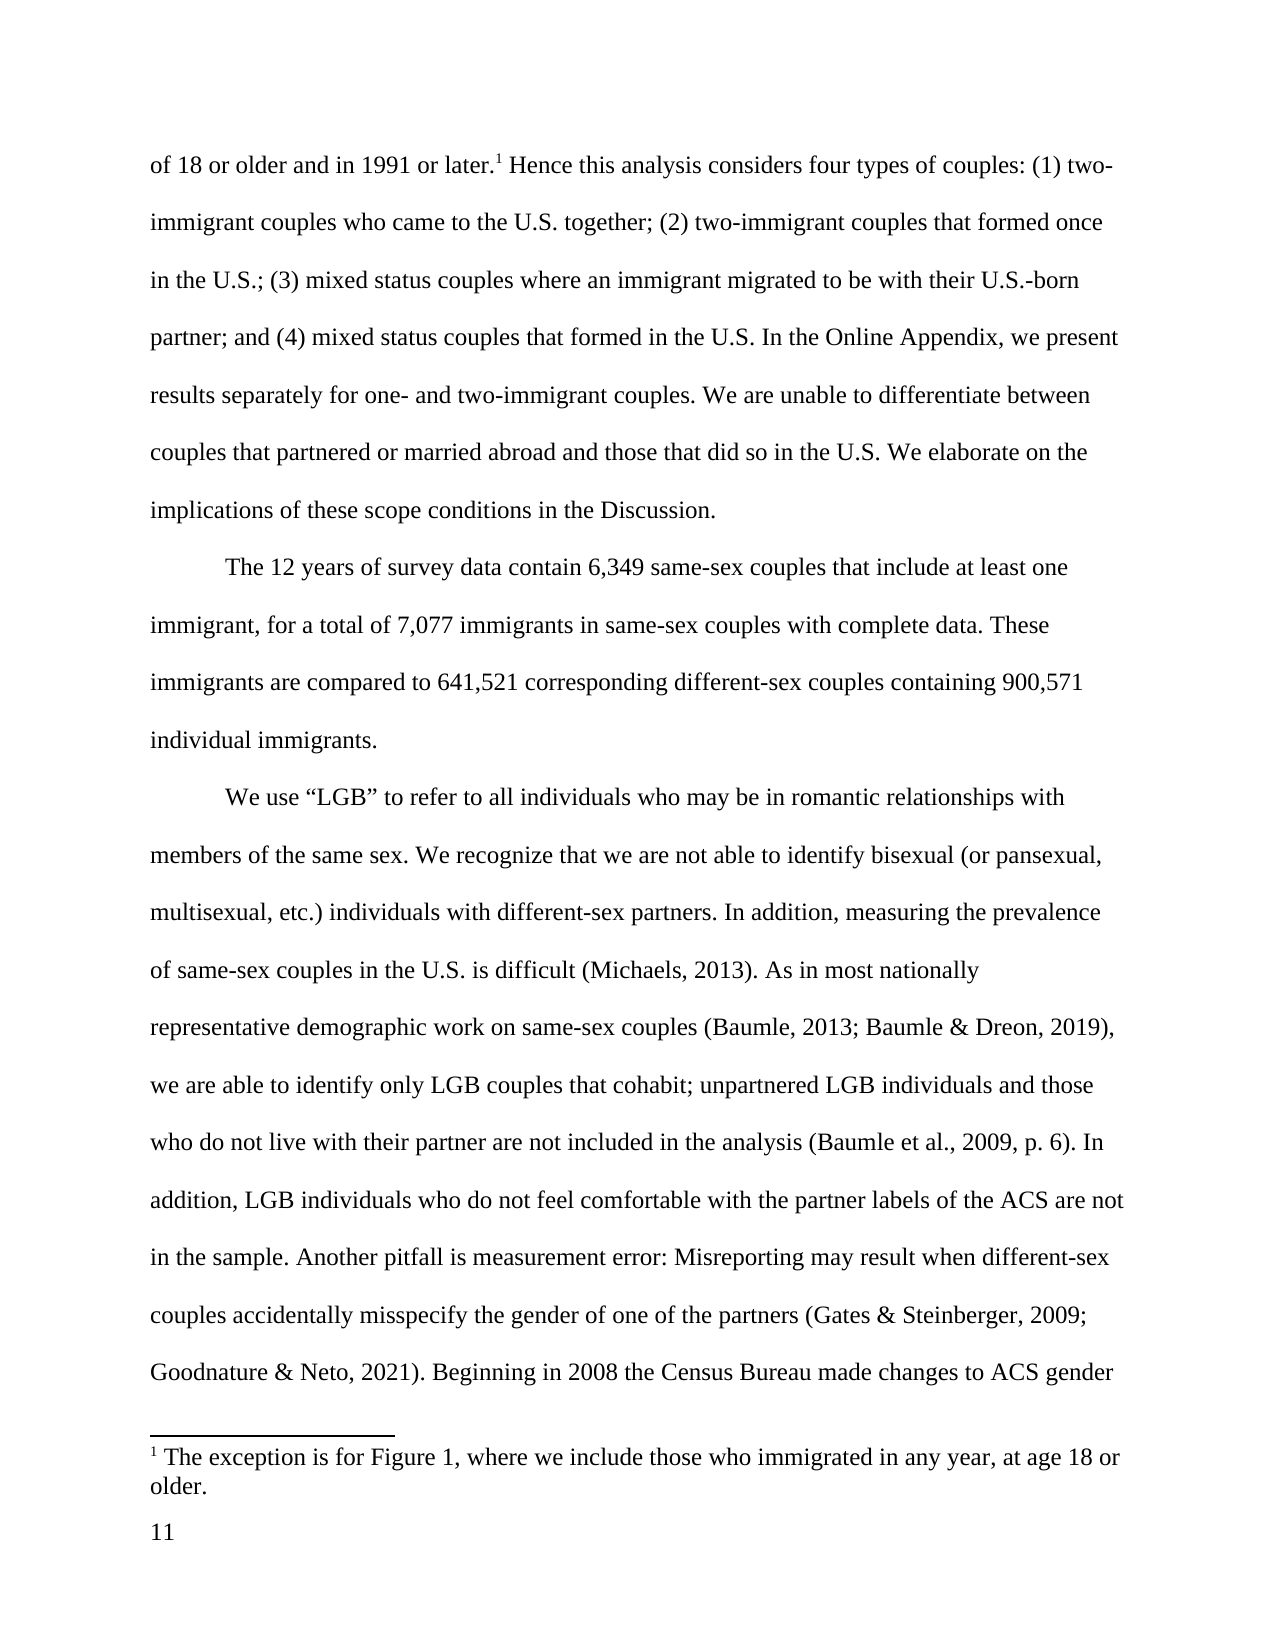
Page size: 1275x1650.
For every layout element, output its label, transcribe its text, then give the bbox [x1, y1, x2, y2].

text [150, 150, 1125, 524]
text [150, 782, 1125, 1386]
text The 12 years of survey data contain 6,349 same-sex couples that include at least one immigrant, for a total of 7,077 immigrants in same-sex couples with complete data. These immigrants are compared to 641,521 corresponding different-sex couples containing 900,571 individual immigrants. [150, 552, 1125, 754]
